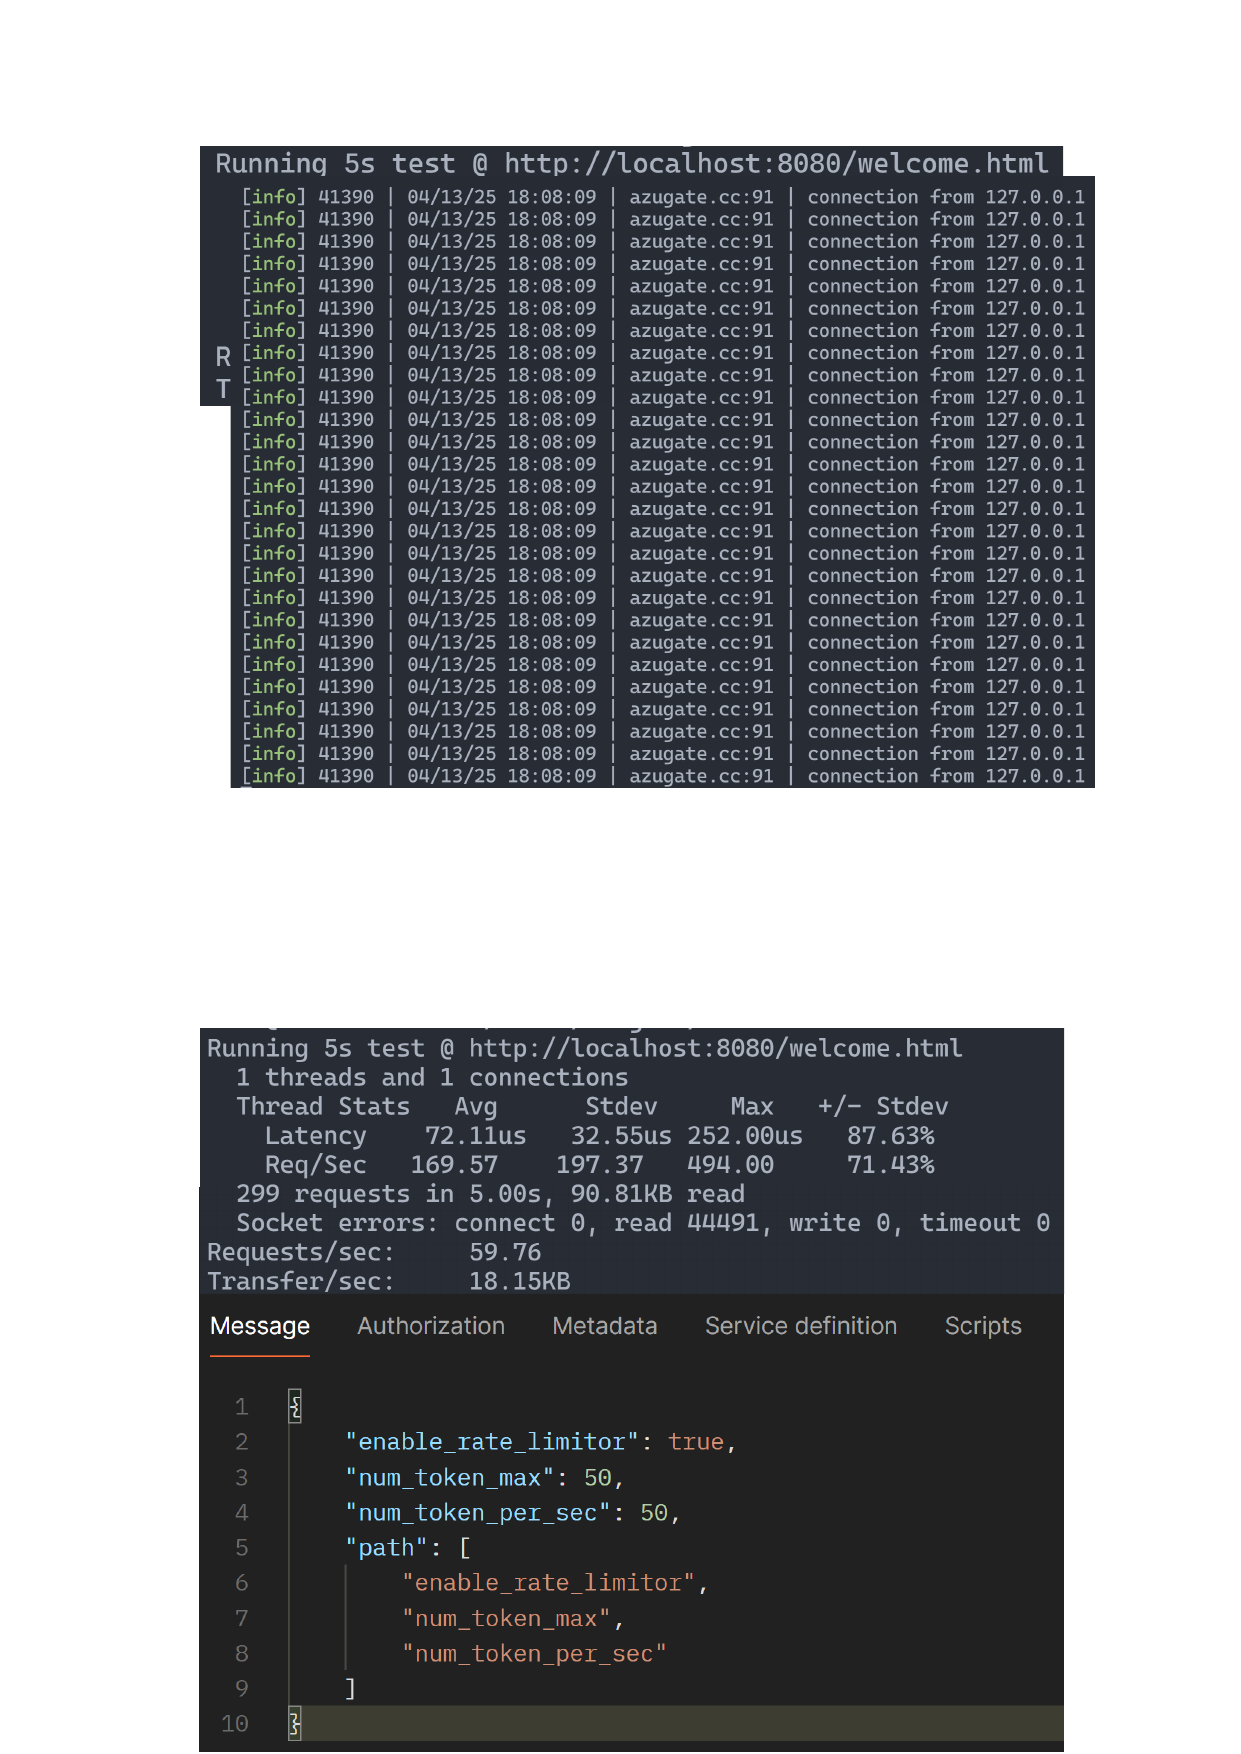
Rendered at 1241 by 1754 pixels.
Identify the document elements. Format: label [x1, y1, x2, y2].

picture [199, 1028, 1065, 1752]
picture [200, 146, 1095, 788]
